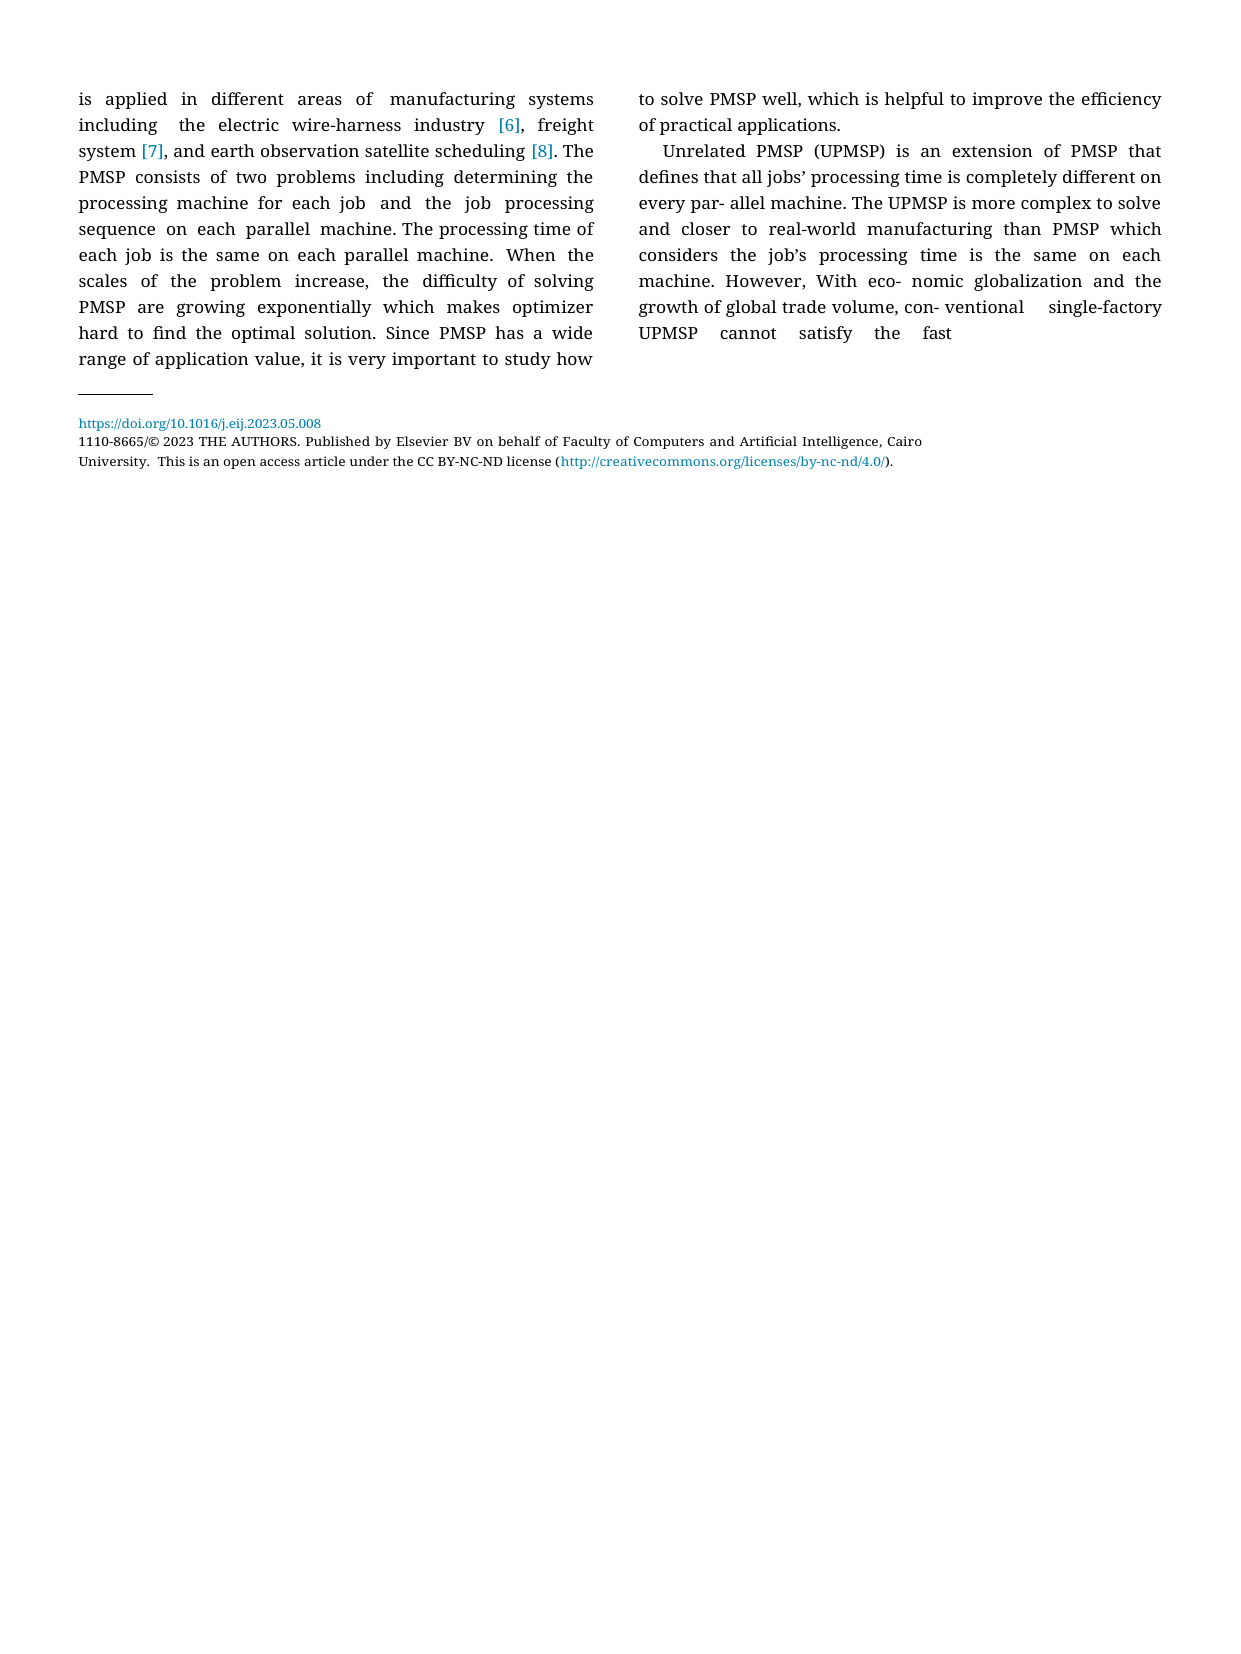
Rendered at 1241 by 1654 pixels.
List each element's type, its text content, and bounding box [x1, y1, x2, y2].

picture [741, 456, 748, 468]
picture [591, 456, 595, 468]
picture [166, 418, 174, 430]
picture [693, 459, 699, 466]
picture [145, 421, 151, 428]
picture [117, 418, 121, 430]
text Unrelated PMSP (UPMSP) is an extension of PMSP that defines that all jobs’ processing time is completely different on every par- allel machine. The UPMSP is more complex to solve and closer to real-world manufacturing than PMSP which considers the job’s processing time is the same on each machine. However, With eco- nomic globalization and the growth of global trade volume, con- ventional single-factory UPMSP cannot satisfy the fast [638, 140, 1162, 345]
picture [851, 456, 856, 466]
picture [858, 456, 868, 468]
picture [560, 456, 566, 464]
text is applied in different areas of manufacturing systems including the electric wire-harness industry [6], freight system [7], and earth observation satellite scheduling [8]. The PMSP consists of two problems including determining the processing machine for each job and the job processing sequence on each parallel machine. The processing time of each job is the same on each parallel machine. When the scales of the problem increase, the difficulty of solving PMSP are growing exponentially which makes optimizer hard to find the optimal solution. Since PMSP has a wide range of application value, it is very important to study how to solve PMSP well, which is helpful to improve the efficiency of practical applications. [78, 87, 594, 371]
picture [791, 456, 801, 468]
picture [734, 459, 740, 466]
picture [114, 418, 118, 430]
picture [87, 420, 92, 428]
picture [880, 456, 884, 468]
text 1110-8665/© 2023 THE AUTHORS. Published by Elsevier BV on behalf of Faculty of Computers and Artificial Intelligence, Cairo University. This is an open access article under the CC BY-NC-ND license (http://creativecommons.org/licenses/by-nc-nd/4.0/). [78, 433, 976, 470]
picture [130, 421, 136, 428]
picture [595, 456, 599, 468]
text https://doi.org/10.1016/j.eij.2023.05.008 [78, 415, 1173, 432]
